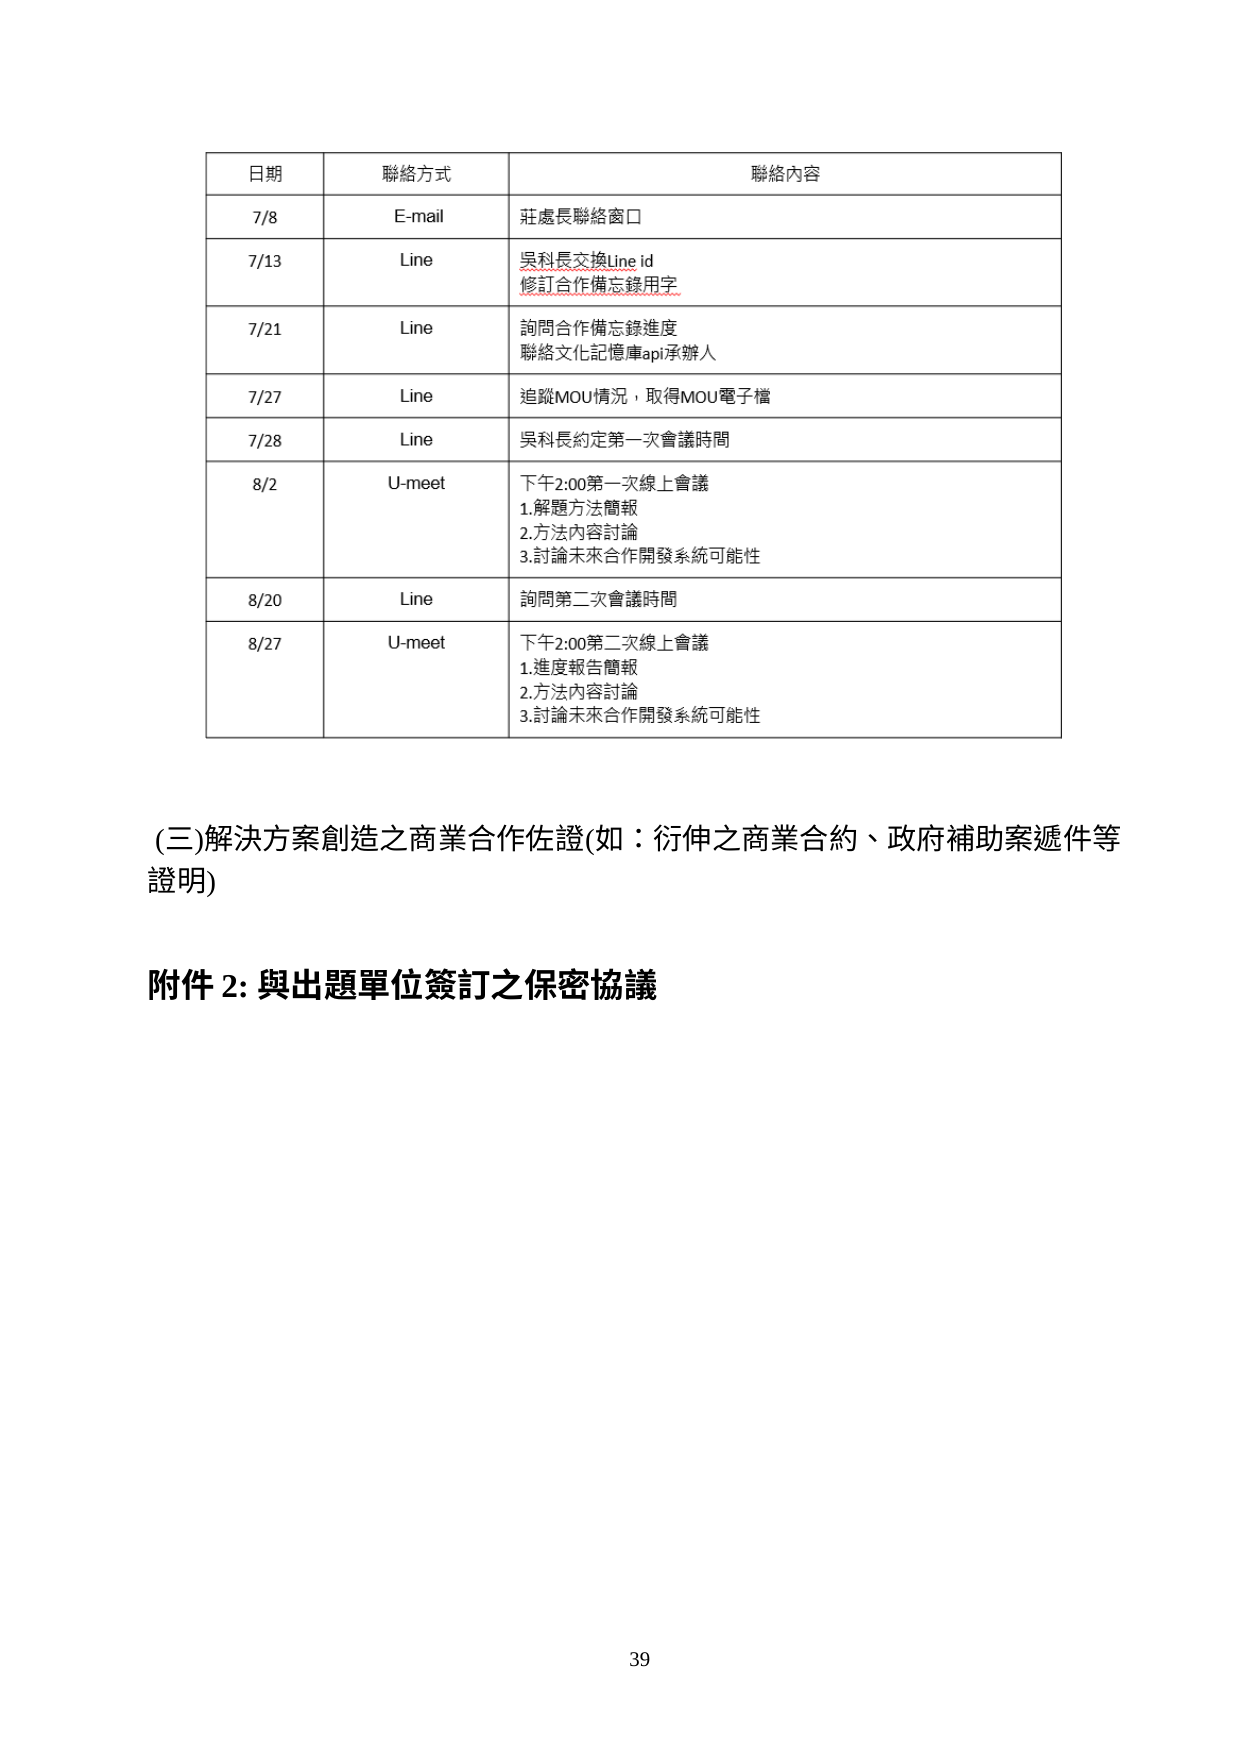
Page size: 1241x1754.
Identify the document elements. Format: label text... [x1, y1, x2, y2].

table_cell 與出題企業聯繫紀錄 [148, 139, 1121, 752]
text 附件2: 與出題單位簽訂之保密協議 [148, 958, 1122, 1007]
picture [205, 151, 1063, 740]
text (三)解決方案創造之商業合作佐證(如：衍伸之商業合約、政府補助案遞件等證明) [148, 815, 1122, 900]
